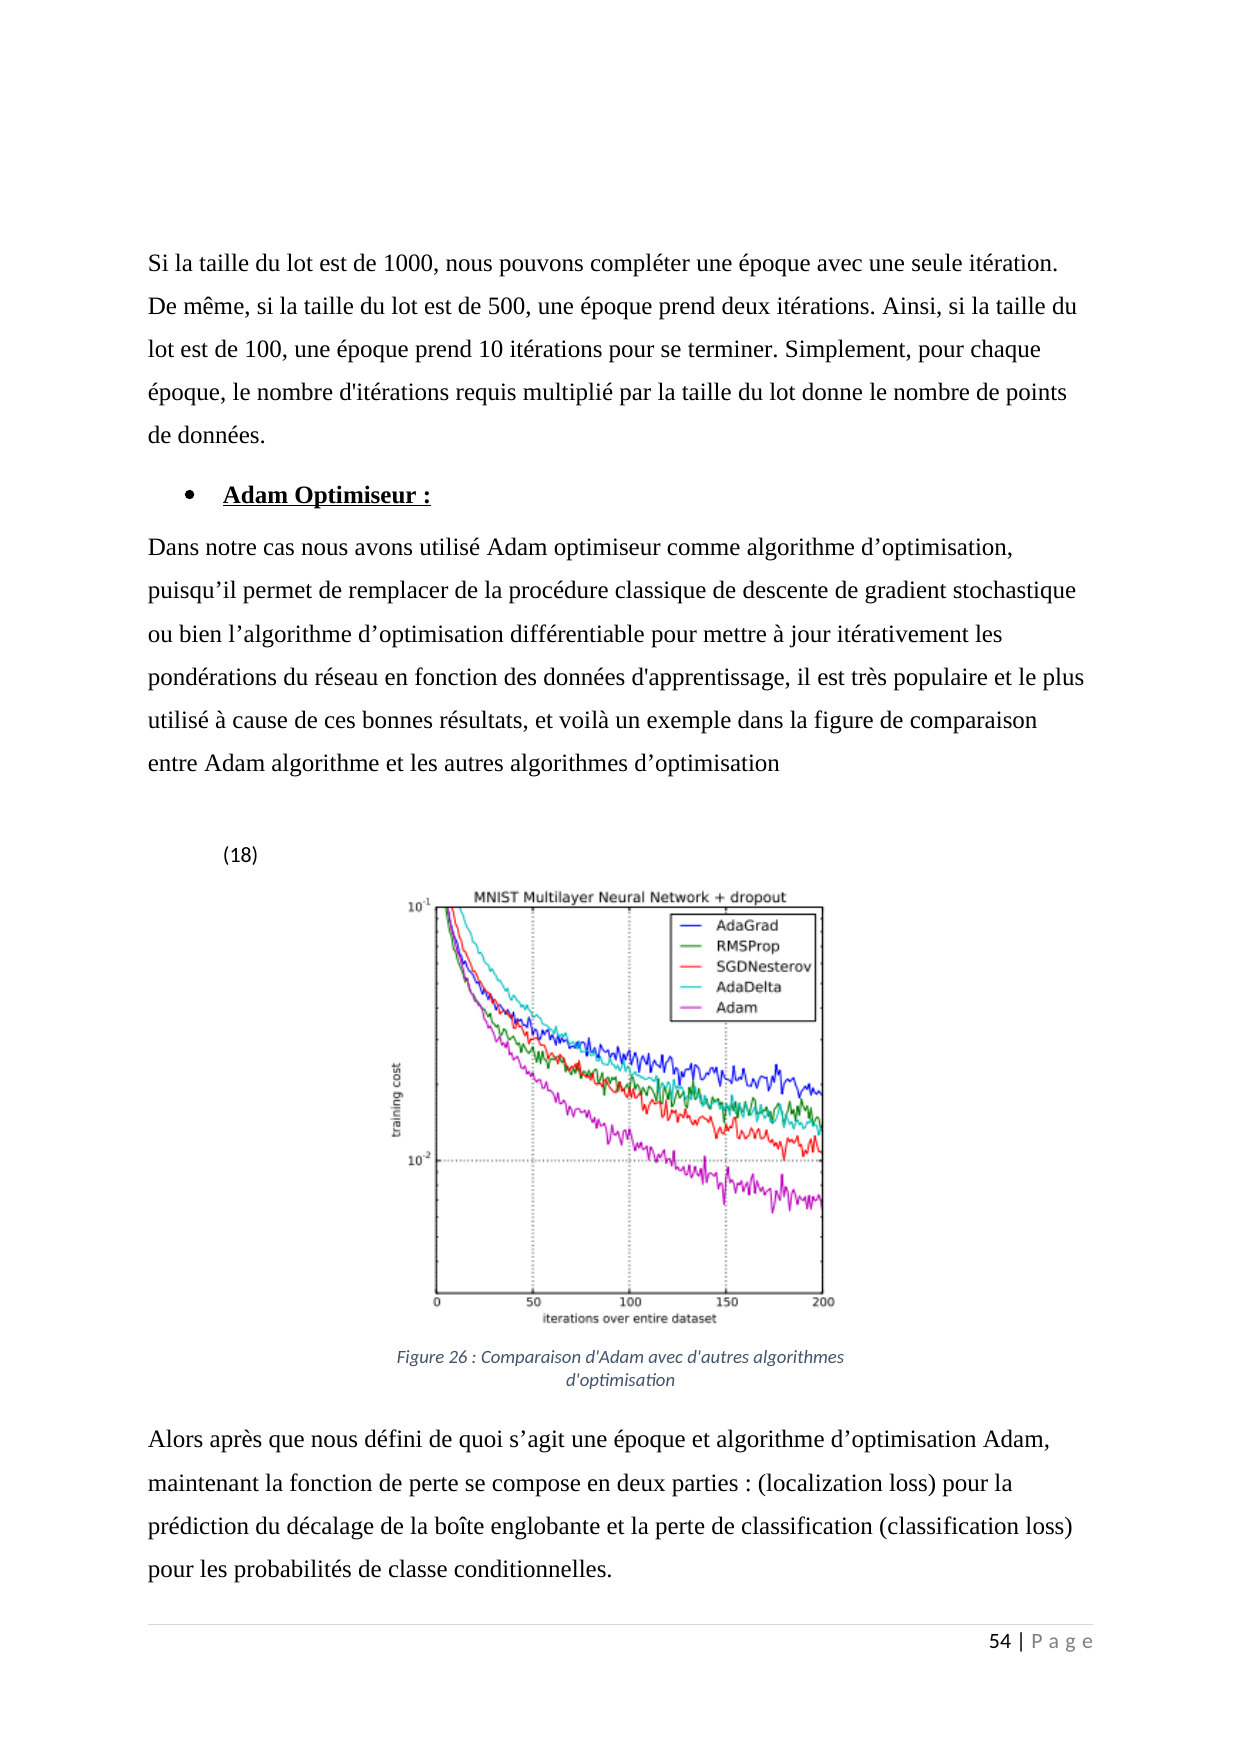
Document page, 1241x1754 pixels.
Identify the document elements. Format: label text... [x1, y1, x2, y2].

text Dans notre cas nous avons utilisé Adam optimiseur comme algorithme d’optimisation, puisqu’il permet de remplacer de la procédure classique de descente de gradient stochastique ou bien l’algorithme d’optimisation différentiable pour mettre à jour itérativement les pondérations du réseau en fonction des données d'apprentissage, il est très populaire et le plus utilisé à cause de ces bonnes résultats, et voilà un exemple dans la figure de comparaison entre Adam algorithme et les autres algorithmes d’optimisation [148, 532, 1093, 777]
list Adam Optimiseur : [185, 480, 1093, 509]
text Alors après que nous défini de quoi s’agit une époque et algorithme d’optimisation Adam, maintenant la fonction de perte se compose en deux parties : (localization loss) pour la prédiction du décalage de la boîte englobante et la perte de classification (classification loss) pour les probabilités de classe conditionnelles. [148, 1424, 1093, 1583]
text Si la taille du lot est de 1000, nous pouvons compléter une époque avec une seule itération. De même, si la taille du lot est de 500, une époque prend deux itérations. Ainsi, si la taille du lot est de 100, une époque prend 10 itérations pour se terminer. Simplement, pour chaque époque, le nombre d'itérations requis multiplié par la taille du lot donne le nombre de points de données. [148, 248, 1093, 449]
picture [382, 874, 855, 1333]
